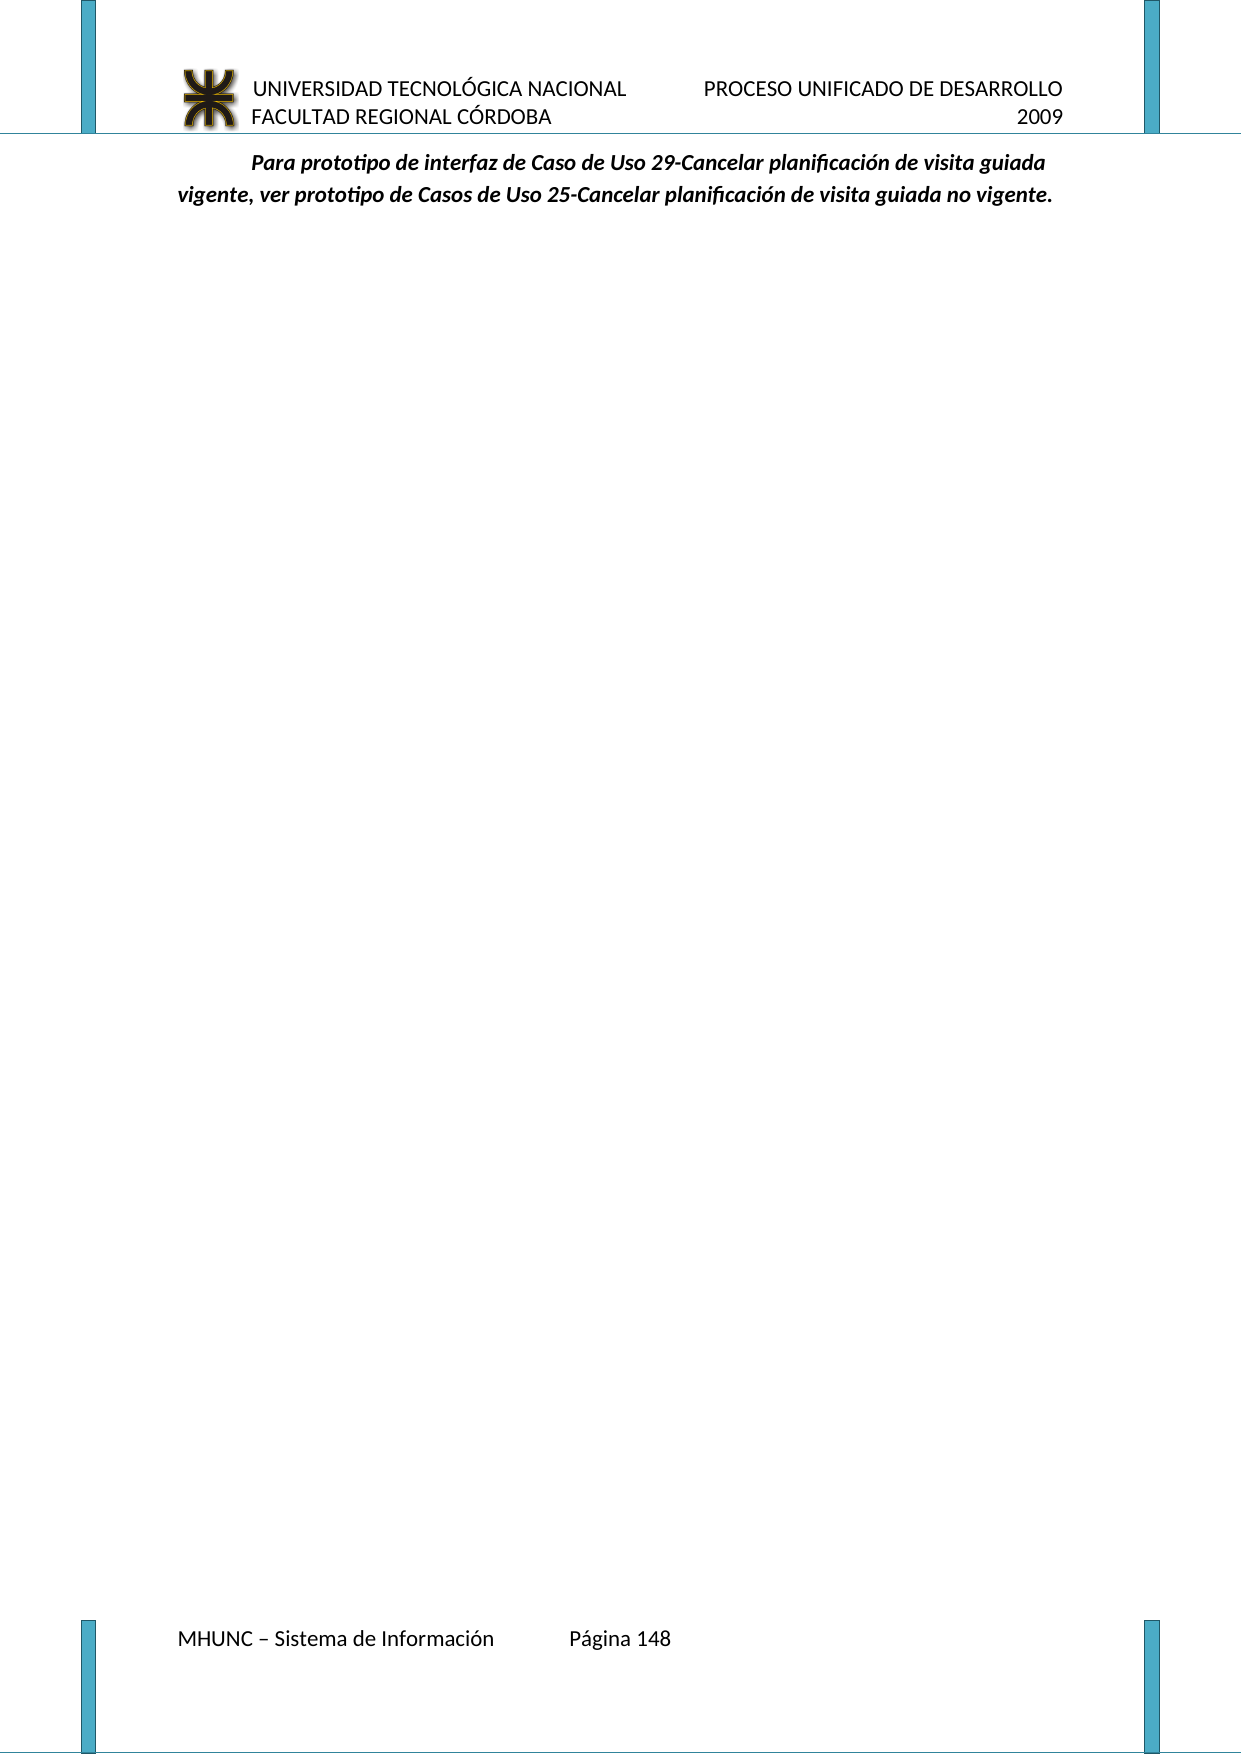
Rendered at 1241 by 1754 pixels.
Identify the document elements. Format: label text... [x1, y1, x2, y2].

text Para prototipo de interfaz de Caso de Uso 29-Cancelar planificación de visita guiada vigente, ver prototipo de Casos de Uso 25-Cancelar planificación de visita guiada no vigente. [177, 148, 1063, 208]
picture [182, 68, 239, 132]
